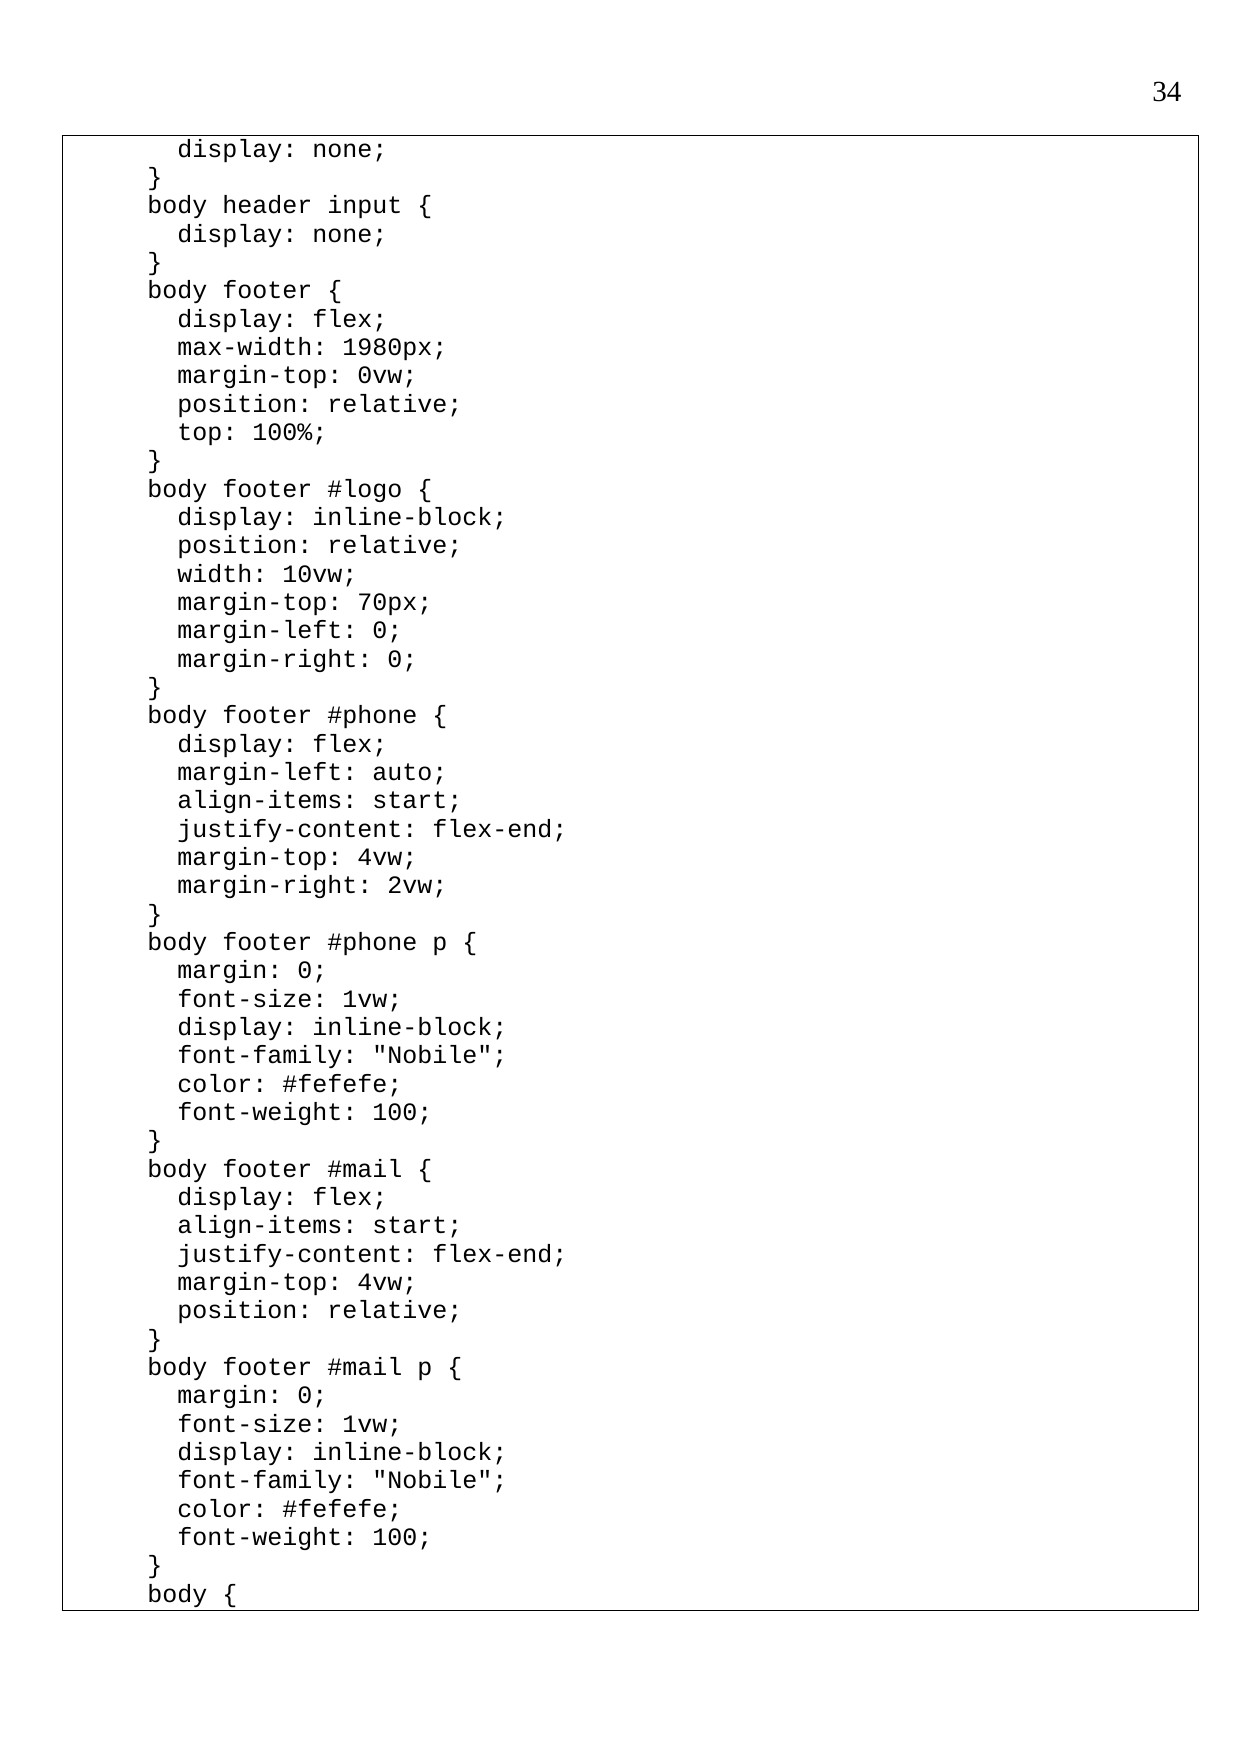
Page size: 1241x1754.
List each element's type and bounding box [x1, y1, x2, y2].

table_header [63, 136, 1198, 1610]
